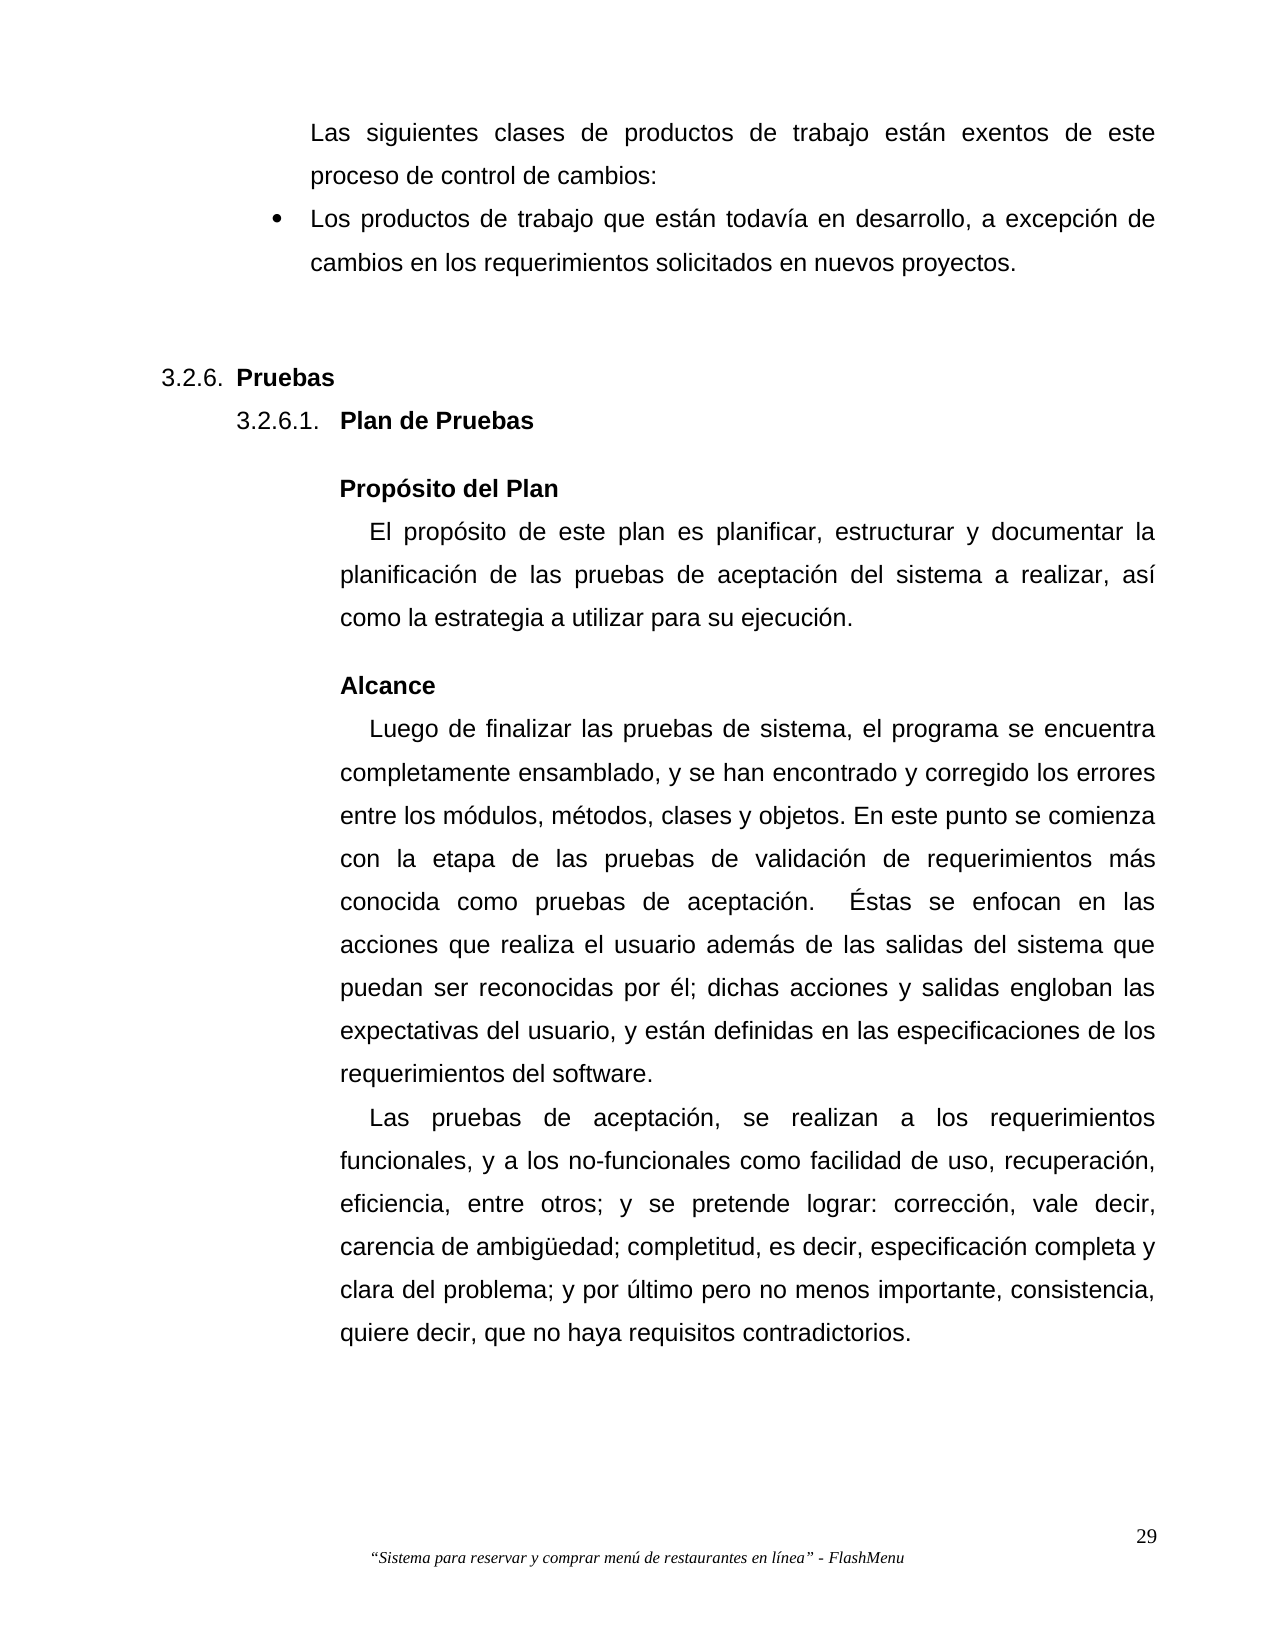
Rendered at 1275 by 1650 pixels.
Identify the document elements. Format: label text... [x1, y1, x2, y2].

text Alcance [340, 671, 1157, 700]
list El propósito de este plan es planificar, estructurar y documentar la planificación de las pruebas de aceptación del sistema a realizar, así como la estrategia a utilizar para su ejecución. [340, 517, 1157, 632]
list Pruebas [161, 363, 1157, 391]
list Plan de Pruebas [236, 406, 1157, 434]
text Propósito del Plan [339, 474, 1157, 503]
list Las siguientes clases de productos de trabajo están exentos de este proceso de control de cambios: [310, 118, 1157, 190]
list Los productos de trabajo que están todavía en desarrollo, a excepción de cambios en los requerimientos solicitados en nuevos proyectos. [273, 204, 1157, 276]
list Luego de finalizar las pruebas de sistema, el programa se encuentra completamente ensamblado, y se han encontrado y corregido los errores entre los módulos, métodos, clases y objetos. En este punto se comienza con la etapa de las pruebas de validación de requerimientos más conocida como pruebas de aceptación. Éstas se enfocan en las acciones que realiza el usuario además de las salidas del sistema que puedan ser reconocidas por él; dichas acciones y salidas engloban las expectativas del usuario, y están definidas en las especificaciones de los requerimientos del software. [340, 714, 1157, 1088]
list Las pruebas de aceptación, se realizan a los requerimientos funcionales, y a los no-funcionales como facilidad de uso, recuperación, eficiencia, entre otros; y se pretende lograr: corrección, vale decir, carencia de ambigüedad; completitud, es decir, especificación completa y clara del problema; y por último pero no menos importante, consistencia, quiere decir, que no haya requisitos contradictorios. [340, 1103, 1157, 1347]
